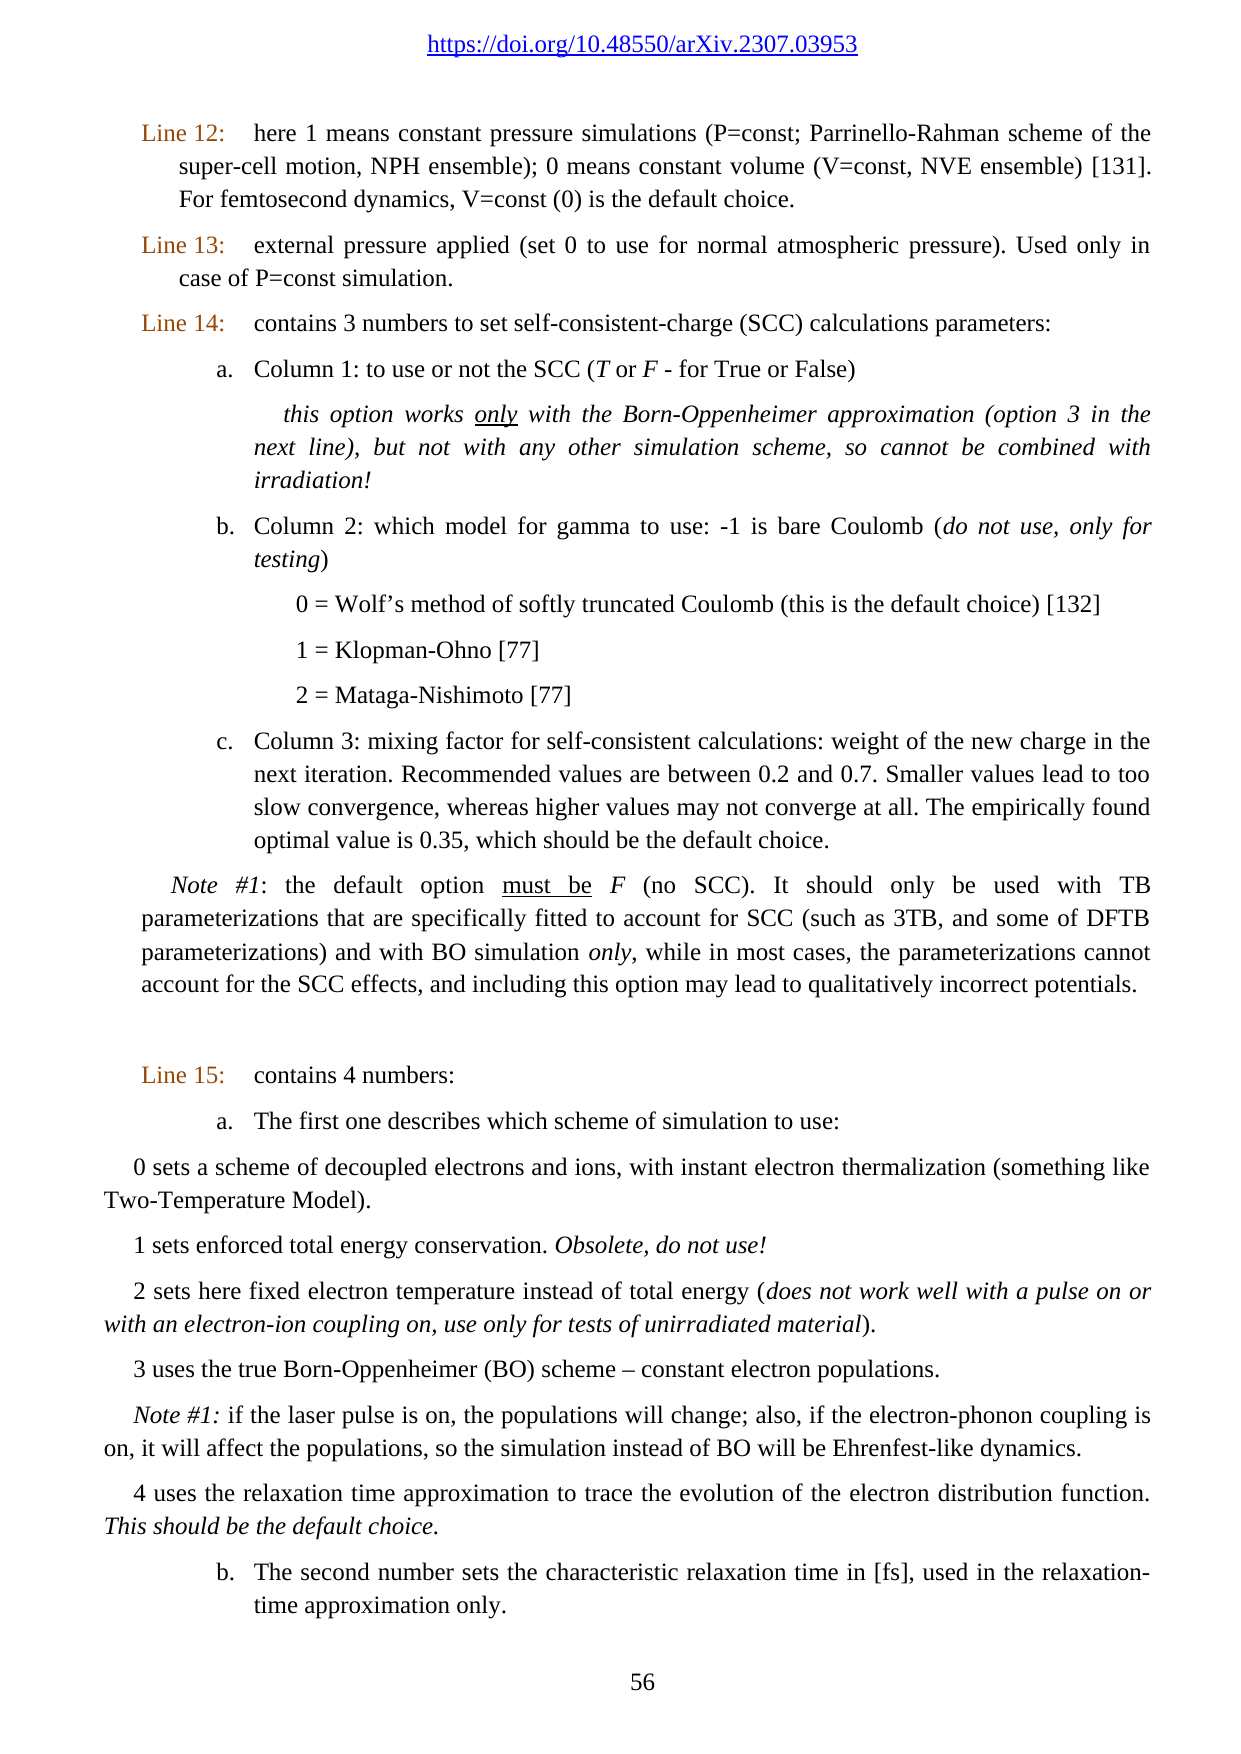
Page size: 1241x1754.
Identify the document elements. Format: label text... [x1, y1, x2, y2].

text 2 sets here fixed electron temperature instead of total energy (does not work well with a pulse on or with an electron-ion coupling on, use only for tests of unirradiated material). [103, 1276, 1152, 1337]
list here 1 means constant pressure simulations (P=const; Parrinello-Rahman scheme of the super-cell motion, NPH ensemble); 0 means constant volume (V=const, NVE ensemble) [131]. For femtosecond dynamics, V=const (0) is the default choice. [141, 118, 1152, 213]
text 4 uses the relaxation time approximation to trace the evolution of the electron distribution function. This should be the default choice. [103, 1478, 1152, 1540]
text 2 = Mataga-Nishimoto [77] [266, 680, 1152, 709]
text Note #1: the default option must be F (no SCC). It should only be used with TB parameterizations that are specifically fitted to account for SCC (such as 3TB, and some of DFTB parameterizations) and with BO simulation only, while in most cases, the parameterizations cannot account for the SCC effects, and including this option may lead to qualitatively incorrect potentials. [141, 871, 1152, 998]
text 1 sets enforced total energy conservation. Obsolete, do not use! [103, 1230, 1152, 1259]
text this option works only with the Born-Oppenheimer approximation (option 3 in the next line), but not with any other simulation scheme, so cannot be combined with irradiation! [253, 399, 1152, 494]
text 0 sets a scheme of decoupled electrons and ions, with instant electron thermalization (something like Two-Temperature Model). [103, 1152, 1152, 1213]
text Note #1: if the laser pulse is on, the populations will change; also, if the electron-phonon coupling is on, it will affect the populations, so the simulation instead of BO will be Ehrenfest-like dynamics. [103, 1400, 1152, 1462]
text 3 uses the true Born-Oppenheimer (BO) scheme – constant electron populations. [103, 1354, 1152, 1383]
list Column 2: which model for gamma to use: -1 is bare Coulomb (do not use, only for testing) [216, 511, 1152, 573]
list external pressure applied (set 0 to use for normal atmospheric pressure). Used only in case of P=const simulation. [141, 230, 1152, 291]
list Column 1: to use or not the SCC (T or F - for True or False) [216, 354, 1152, 382]
list contains 4 numbers: [141, 1061, 1152, 1089]
list The first one describes which scheme of simulation to use: [216, 1106, 1152, 1135]
text 1 = Klopman-Ohno [77] [266, 635, 1152, 664]
list Column 3: mixing factor for self-consistent calculations: weight of the new charge in the next iteration. Recommended values are between 0.2 and 0.7. Smaller values lead to too slow convergence, whereas higher values may not converge at all. The empirically found optimal value is 0.35, which should be the default choice. [216, 726, 1152, 854]
list The second number sets the characteristic relaxation time in [fs], used in the relaxation-time approximation only. [216, 1557, 1152, 1619]
text 0 = Wolf’s method of softly truncated Coulomb (this is the default choice) [132] [266, 589, 1152, 618]
list contains 3 numbers to set self-consistent-charge (SCC) calculations parameters: [141, 308, 1152, 337]
